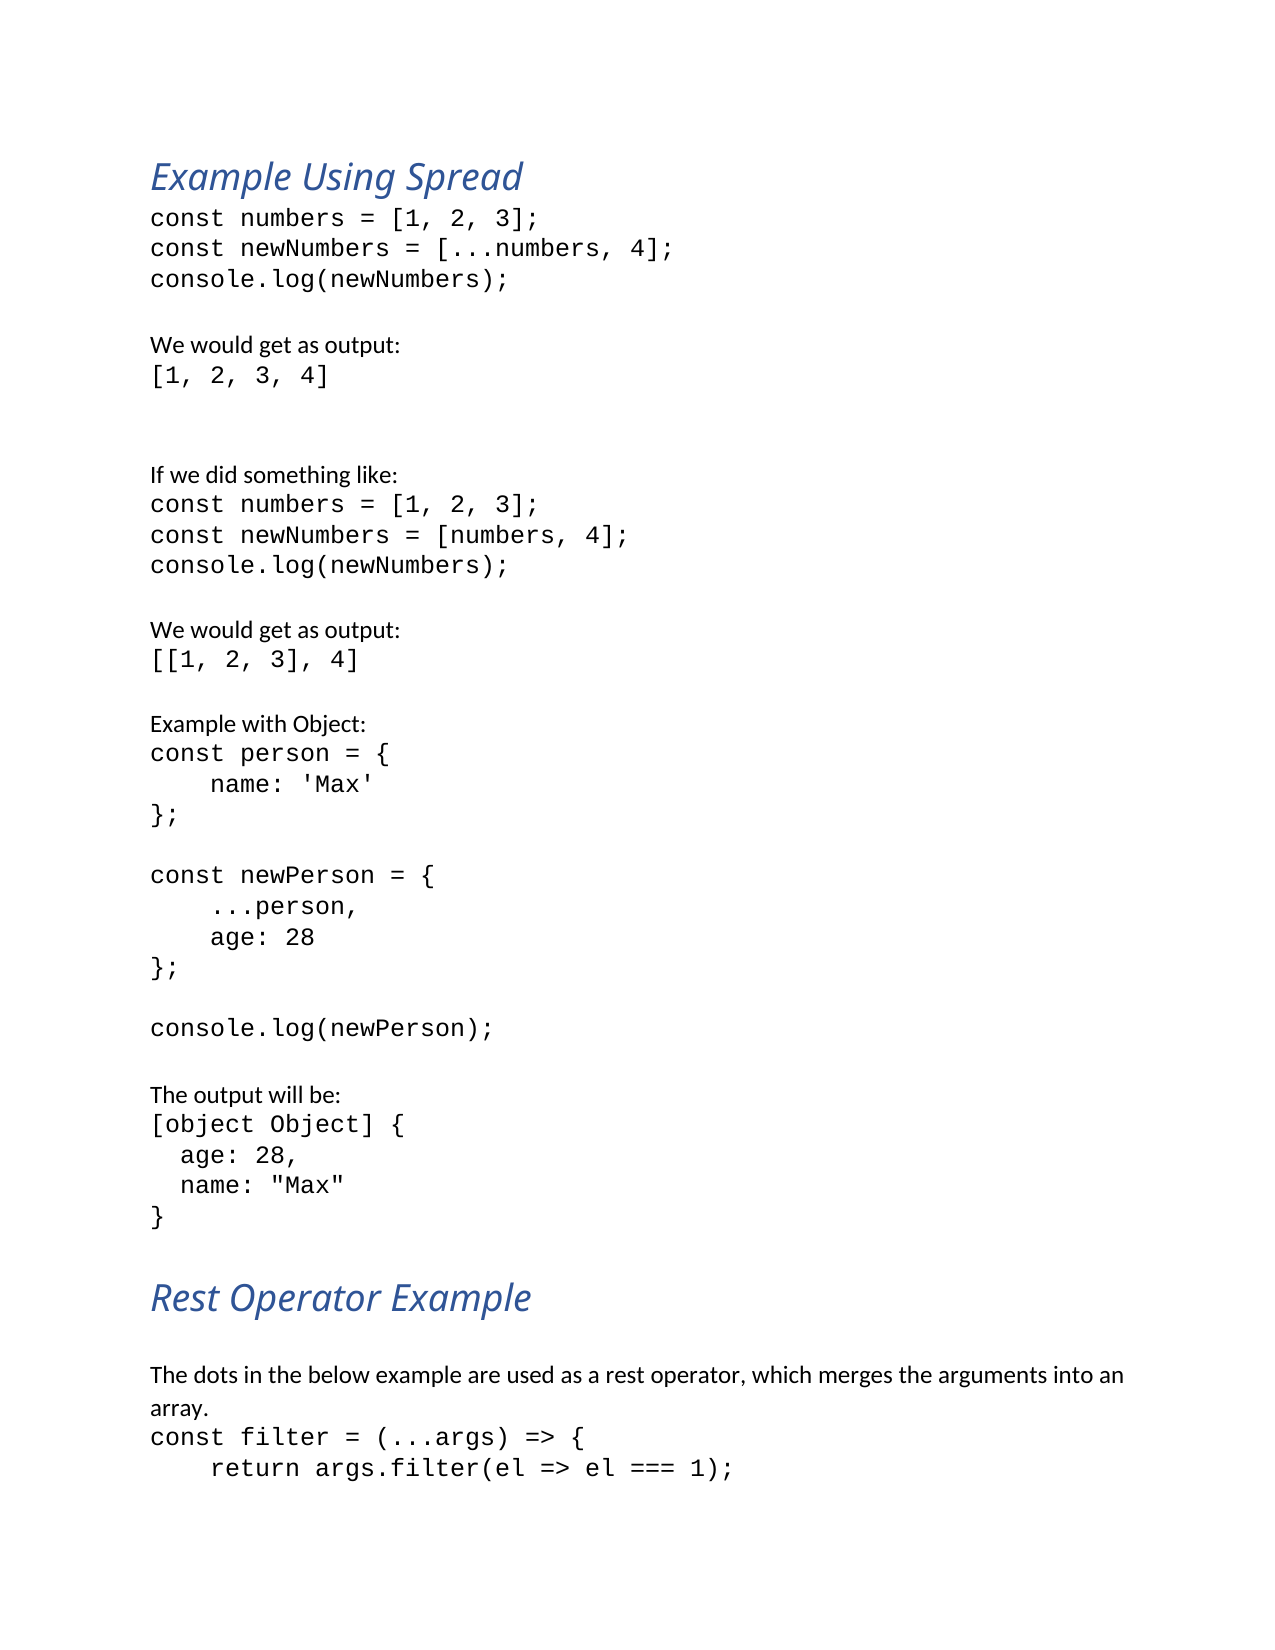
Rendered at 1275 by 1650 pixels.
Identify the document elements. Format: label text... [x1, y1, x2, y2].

text const numbers = [1, 2, 3]; [150, 492, 1125, 520]
text }; [150, 802, 1125, 830]
text console.log(newNumbers); [150, 266, 1125, 294]
subtitle Rest Operator Example [150, 1271, 1125, 1322]
text const newNumbers = [...numbers, 4]; [150, 236, 1125, 264]
text name: 'Max' [150, 771, 1125, 800]
text } [150, 1203, 1125, 1232]
text [object Object] { [150, 1112, 1125, 1140]
text We would get as output: [150, 329, 1125, 360]
text return args.filter(el => el === 1); [150, 1456, 1125, 1484]
text const person = { [150, 741, 1125, 769]
subtitle Example Using Spread [150, 150, 1125, 201]
text const filter = (...args) => { [150, 1425, 1125, 1453]
text age: 28 [150, 924, 1125, 952]
text age: 28, [150, 1142, 1125, 1171]
text [[1, 2, 3], 4] [150, 647, 1125, 675]
text console.log(newPerson); [150, 1016, 1125, 1044]
text The output will be: [150, 1079, 1125, 1109]
text [1, 2, 3, 4] [150, 362, 1125, 391]
text ...person, [150, 893, 1125, 922]
text const newNumbers = [numbers, 4]; [150, 522, 1125, 551]
text Example with Object: [150, 708, 1125, 738]
text console.log(newNumbers); [150, 553, 1125, 581]
text }; [150, 954, 1125, 983]
text const newPerson = { [150, 863, 1125, 891]
text name: "Max" [150, 1173, 1125, 1201]
text We would get as output: [150, 614, 1125, 644]
text If we did something like: [150, 459, 1125, 489]
text The dots in the below example are used as a rest operator, which merges the arguments into an array. [150, 1359, 1125, 1423]
text const numbers = [1, 2, 3]; [150, 205, 1125, 233]
